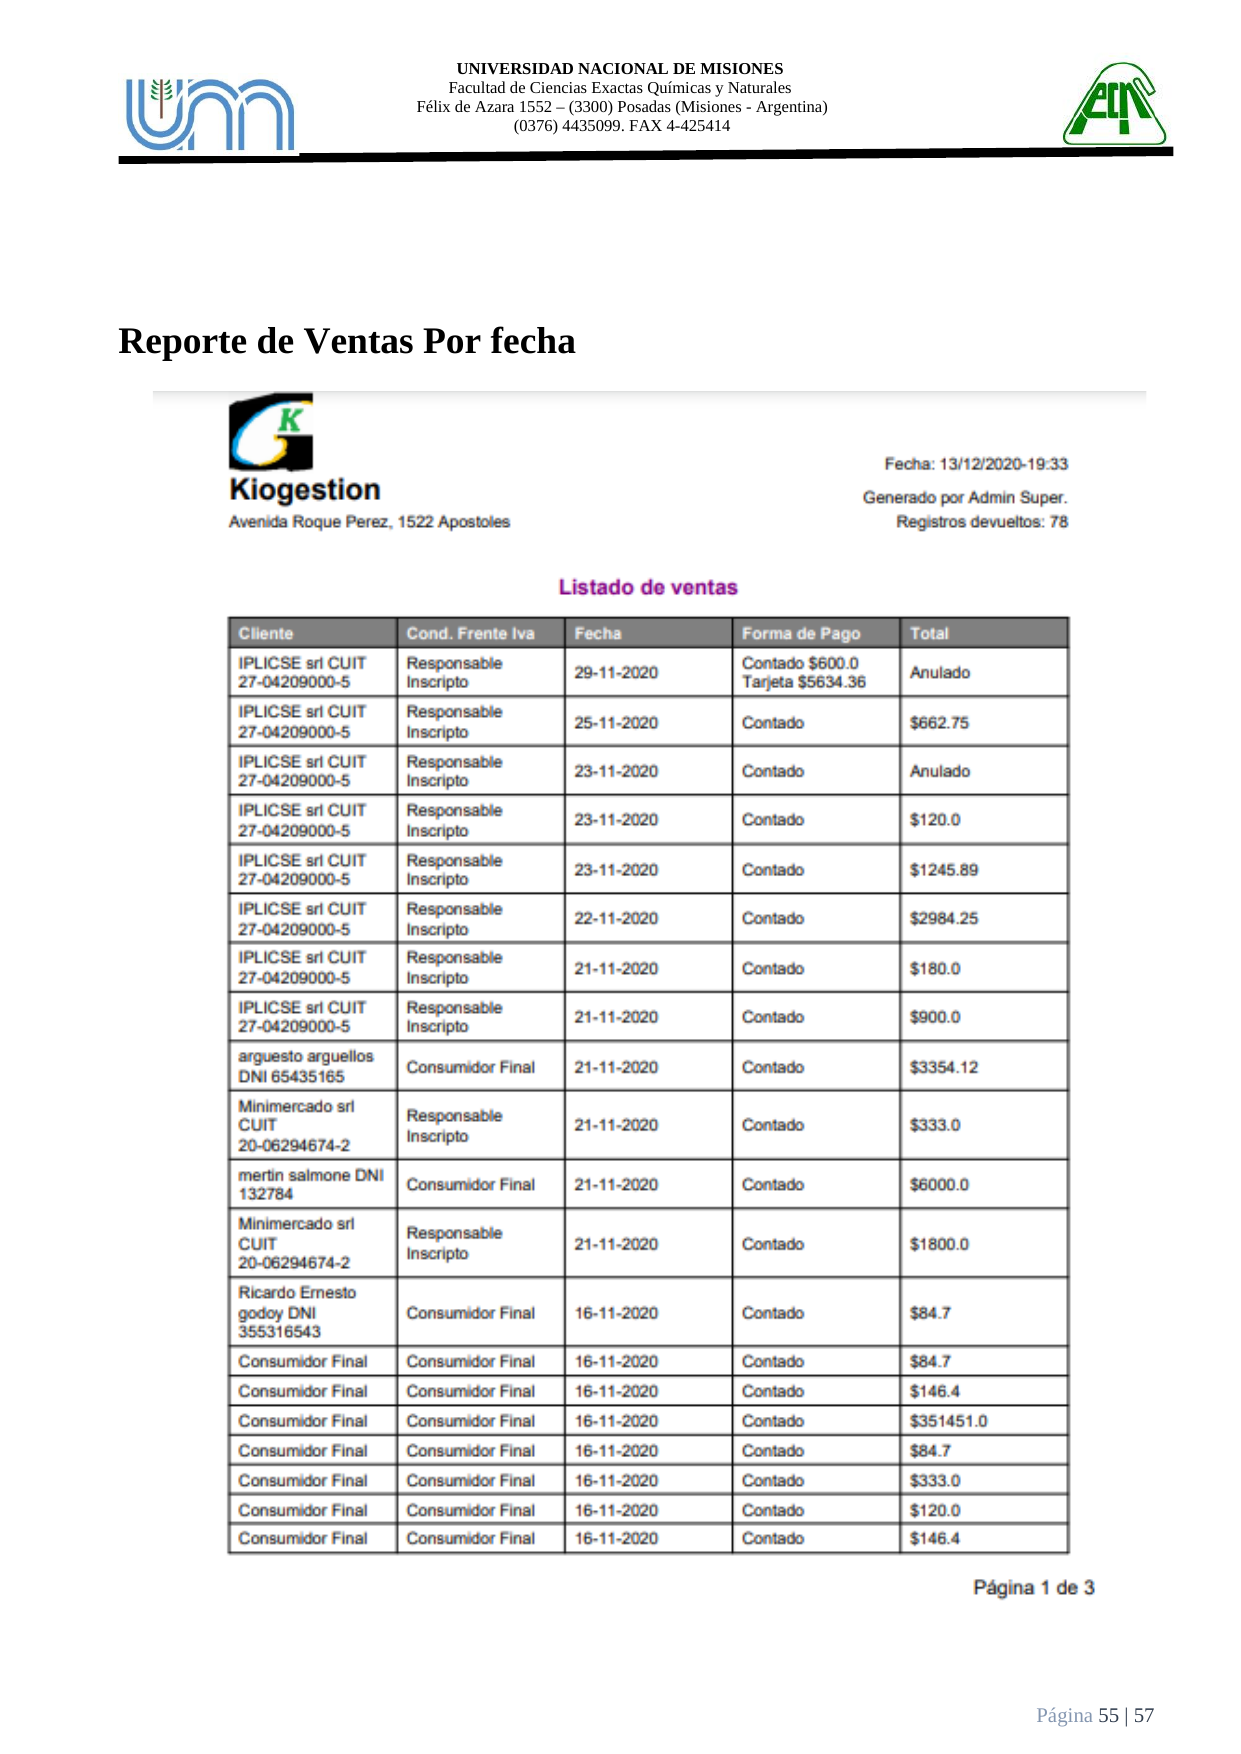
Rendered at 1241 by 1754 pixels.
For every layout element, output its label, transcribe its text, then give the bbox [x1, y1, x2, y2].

subtitle Reporte de Ventas Por fecha [118, 319, 1181, 362]
picture [118, 73, 300, 156]
picture [1047, 37, 1182, 172]
picture [152, 391, 1147, 1601]
